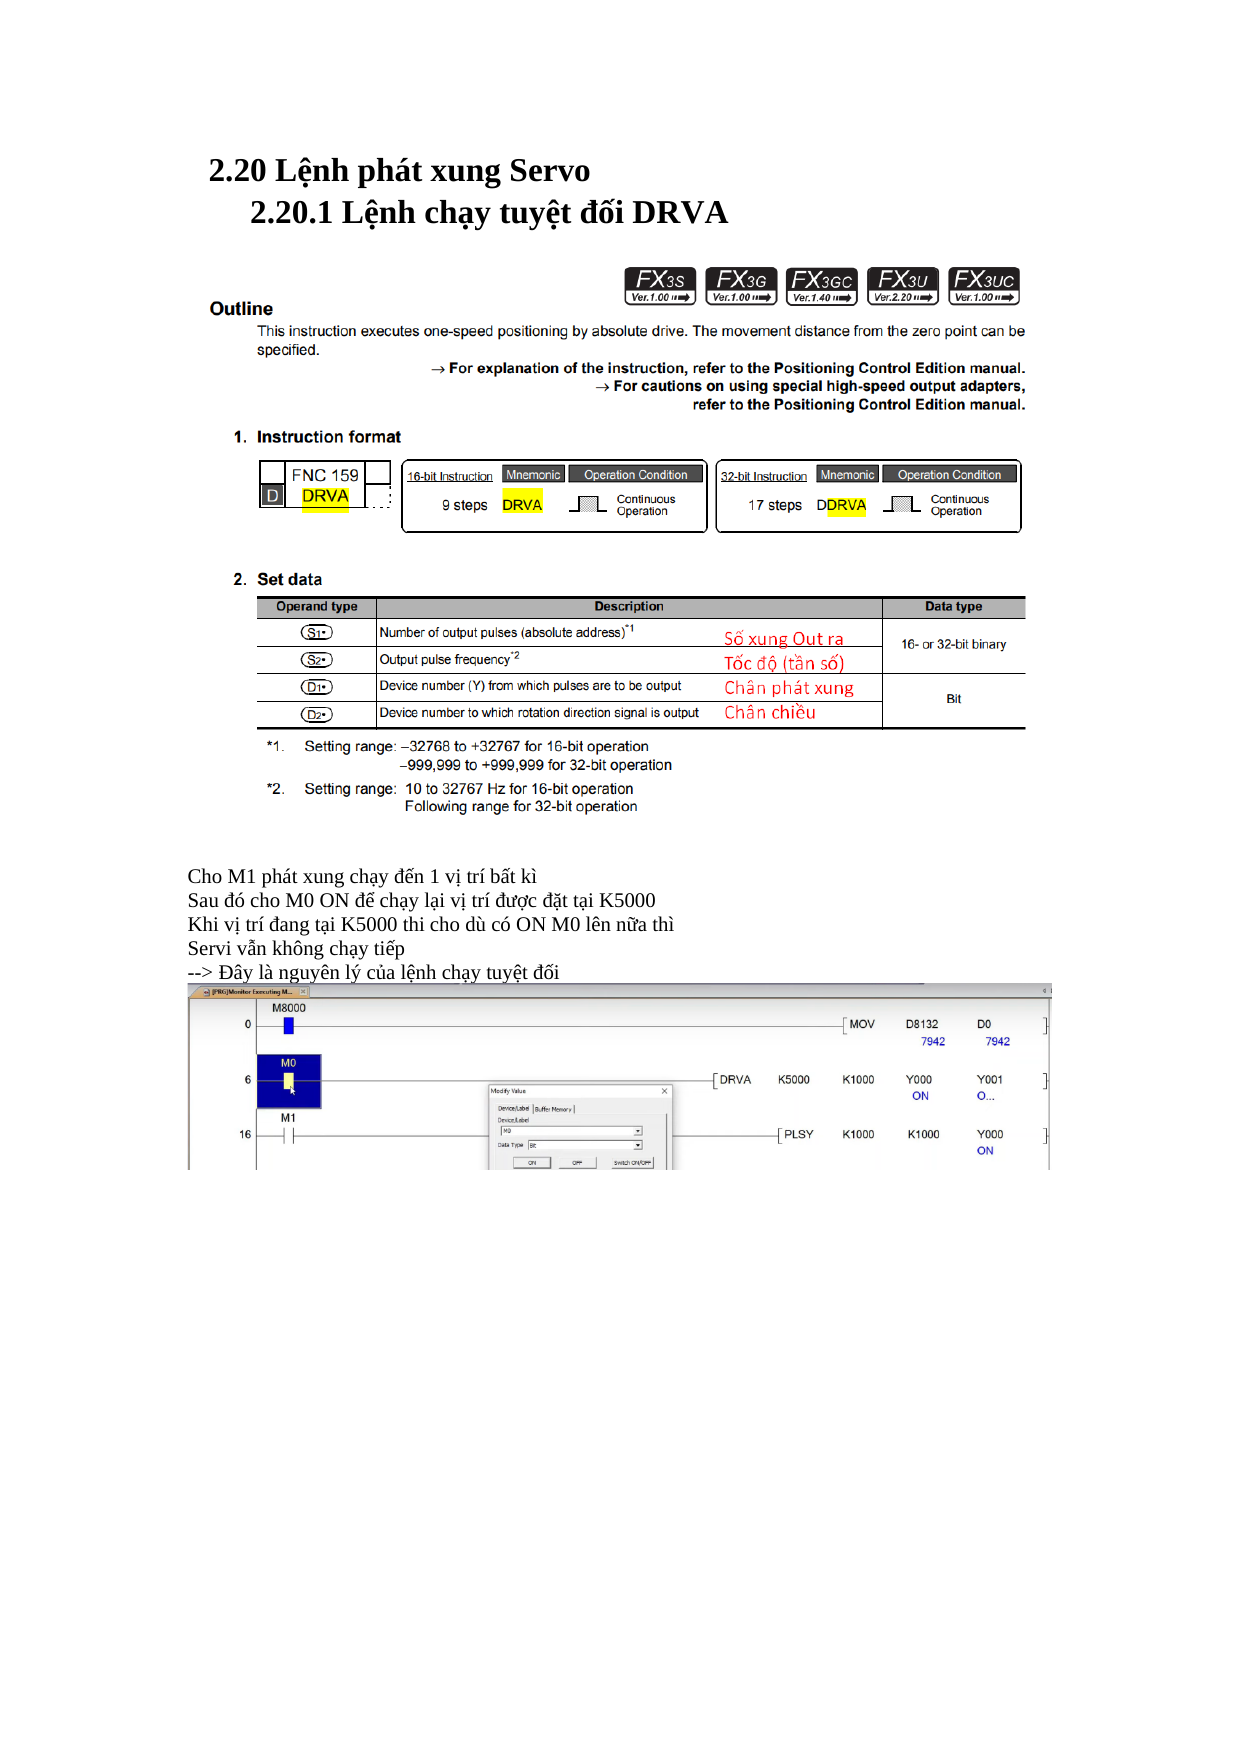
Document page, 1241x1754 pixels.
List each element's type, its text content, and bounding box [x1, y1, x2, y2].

picture [187, 259, 1052, 816]
text --> Đây là nguyên lý của lệnh chạy tuyệt đối [187, 960, 1053, 984]
picture [187, 983, 1052, 1170]
subtitle 2.20.1 Lệnh chạy tuyệt đối DRVA [250, 192, 990, 231]
text Khi vị trí đang tại K5000 thi cho dù có ON M0 lên nữa thì [187, 912, 1053, 936]
text Cho M1 phát xung chạy đến 1 vị trí bất kì [187, 863, 1053, 888]
text Servi vẫn không chạy tiếp [187, 936, 1053, 960]
subtitle 2.20 Lệnh phát xung Servo [208, 150, 1032, 188]
text Sau đó cho M0 ON để chạy lại vị trí được đặt tại K5000 [187, 888, 1053, 912]
